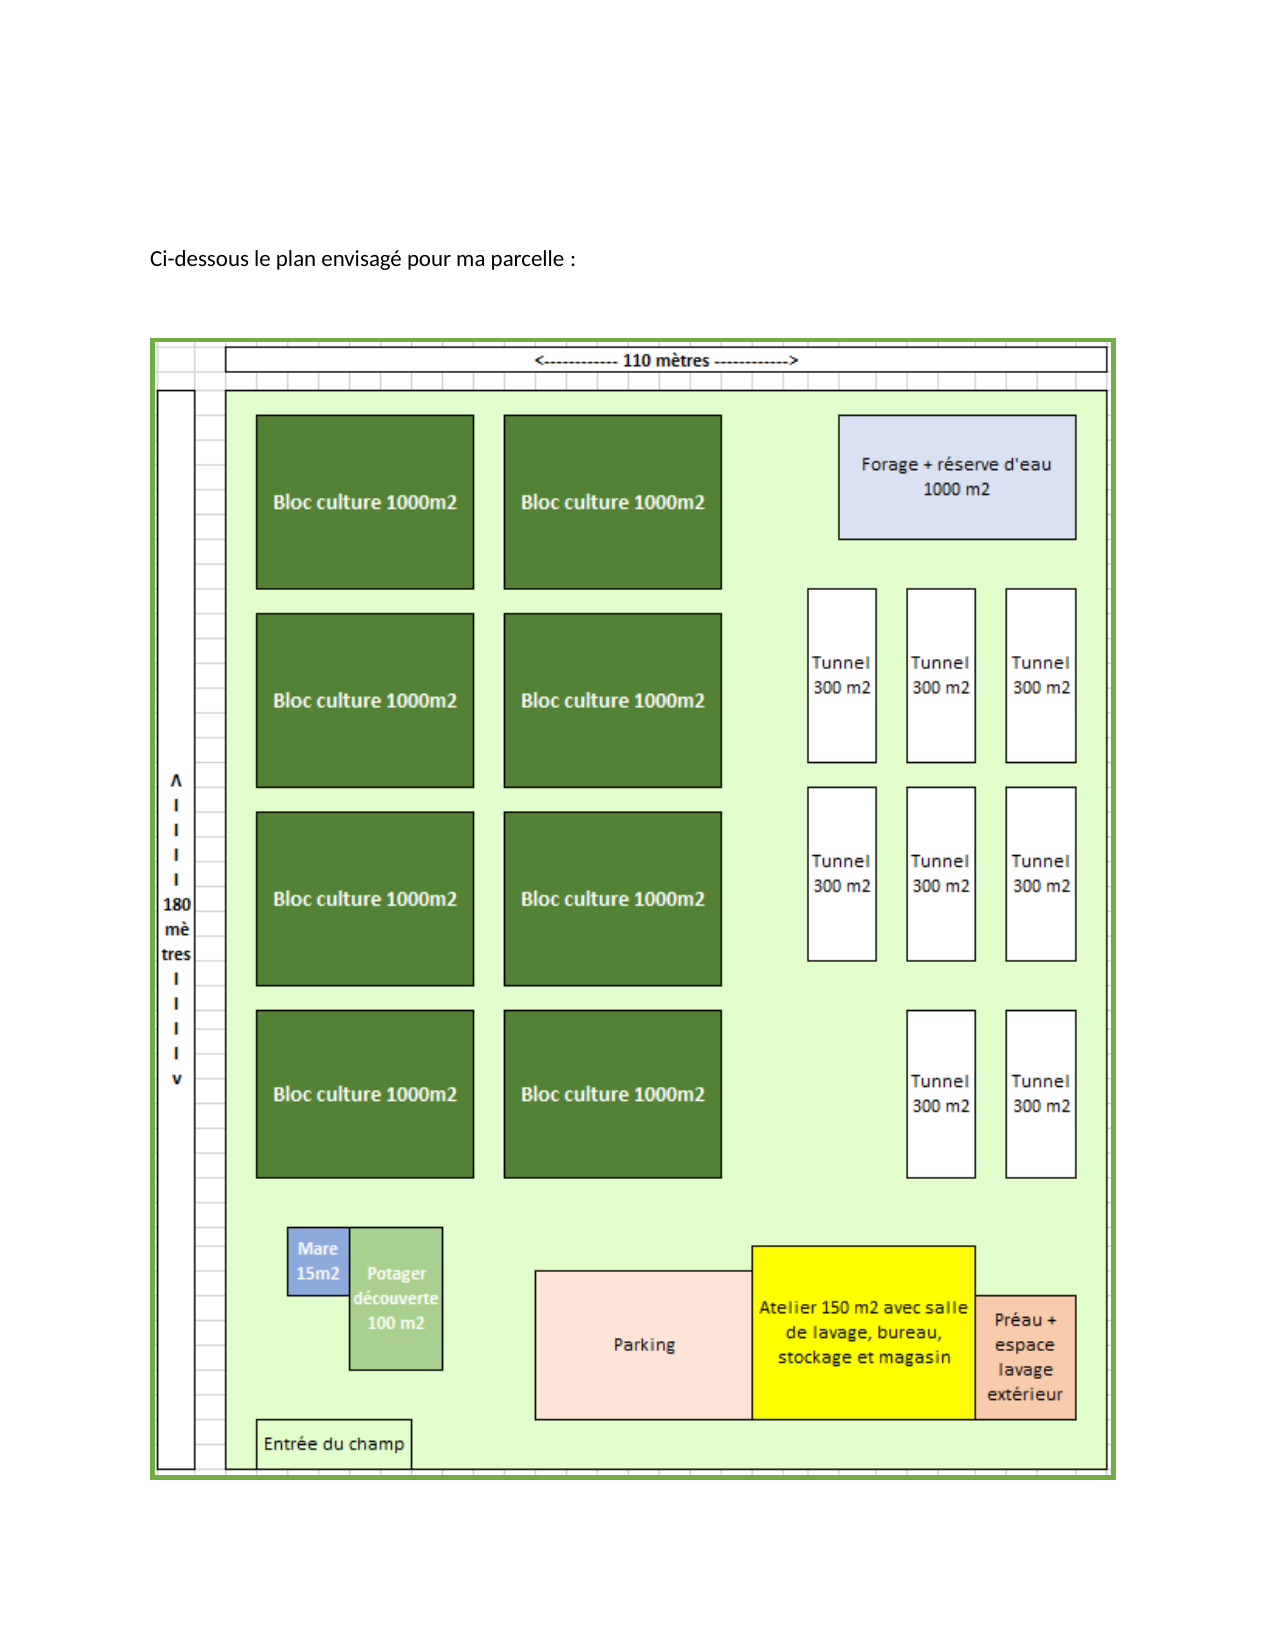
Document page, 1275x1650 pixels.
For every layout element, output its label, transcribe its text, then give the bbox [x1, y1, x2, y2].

picture [155, 342, 1111, 1475]
text Ci-dessous le plan envisagé pour ma parcelle : [150, 244, 1125, 272]
